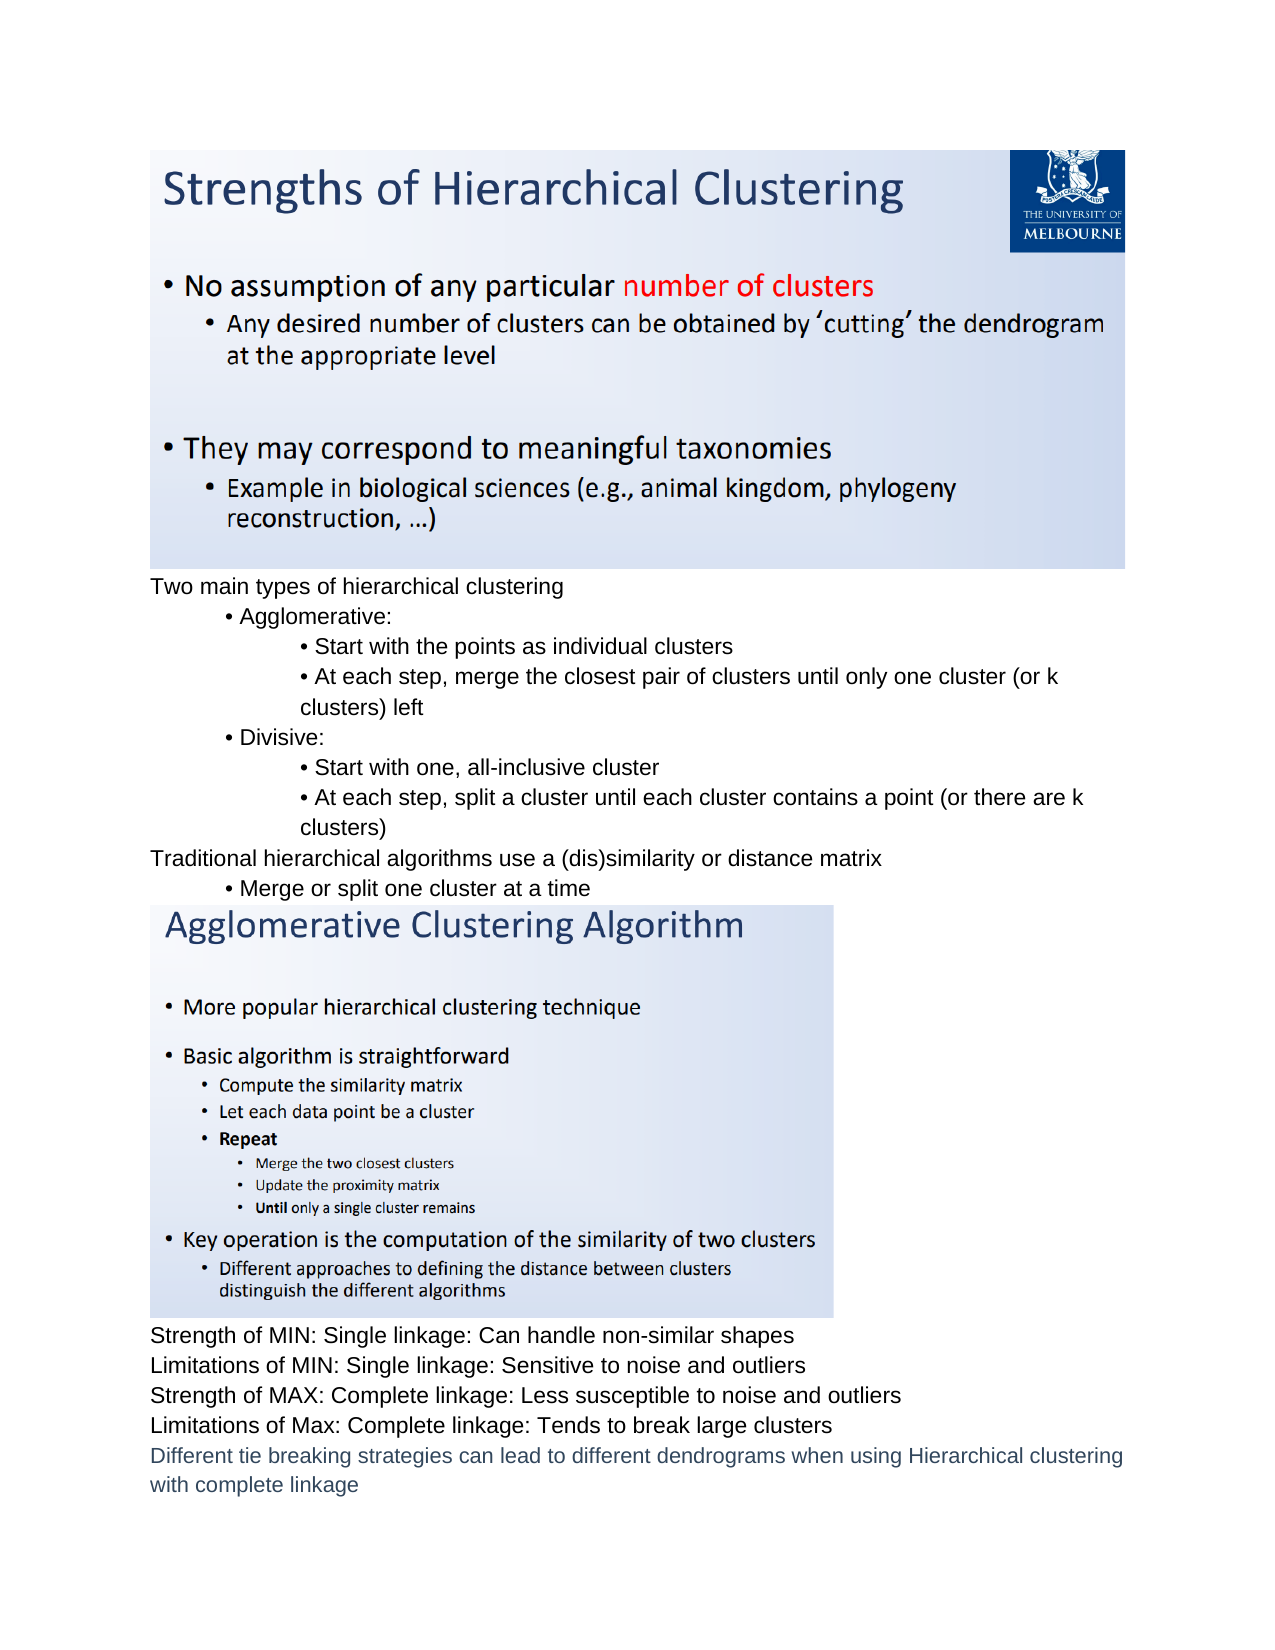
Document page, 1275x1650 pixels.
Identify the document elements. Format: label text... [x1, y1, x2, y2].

text • Agglomerative: [225, 603, 1125, 629]
text • At each step, split a cluster until each cluster contains a point (or there are k clusters) [300, 784, 1125, 841]
picture [150, 905, 834, 1318]
text • Divisive: [225, 724, 1125, 750]
text Traditional hierarchical algorithms use a (dis)similarity or distance matrix [150, 844, 1125, 871]
text • Start with one, all-inclusive cluster [300, 754, 1125, 780]
picture [150, 150, 1125, 569]
text Different tie breaking strategies can lead to different dendrograms when using Hierarchical clustering with complete linkage [150, 1443, 1125, 1497]
text Strength of MIN: Single linkage: Can handle non-similar shapes [150, 1322, 1125, 1348]
text Strength of MAX: Complete linkage: Less susceptible to noise and outliers [150, 1382, 1125, 1408]
text Limitations of MIN: Single linkage: Sensitive to noise and outliers [150, 1352, 1125, 1378]
text Limitations of Max: Complete linkage: Tends to break large clusters [150, 1412, 1125, 1439]
text • Start with the points as individual clusters [300, 633, 1125, 659]
text Two main types of hierarchical clustering [150, 573, 1125, 599]
text • At each step, merge the closest pair of clusters until only one cluster (or k clusters) left [300, 663, 1125, 720]
text • Merge or split one cluster at a time [225, 875, 1125, 901]
